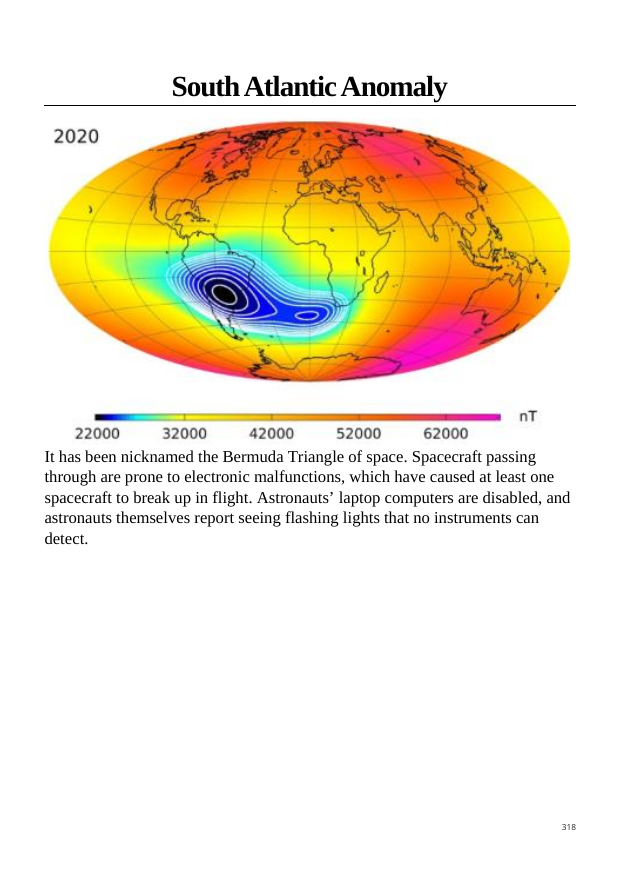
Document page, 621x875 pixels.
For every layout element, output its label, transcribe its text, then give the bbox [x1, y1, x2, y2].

picture [44, 118, 576, 445]
text It has been nicknamed the Bermuda Triangle of space. Spacecraft passing through are prone to electronic malfunctions, which have caused at least one spacecraft to break up in flight. Astronauts’ laptop computers are disabled, and astronauts themselves report seeing flashing lights that no instruments can detect. [44, 446, 576, 548]
subtitle South Atlantic Anomaly [44, 69, 576, 105]
